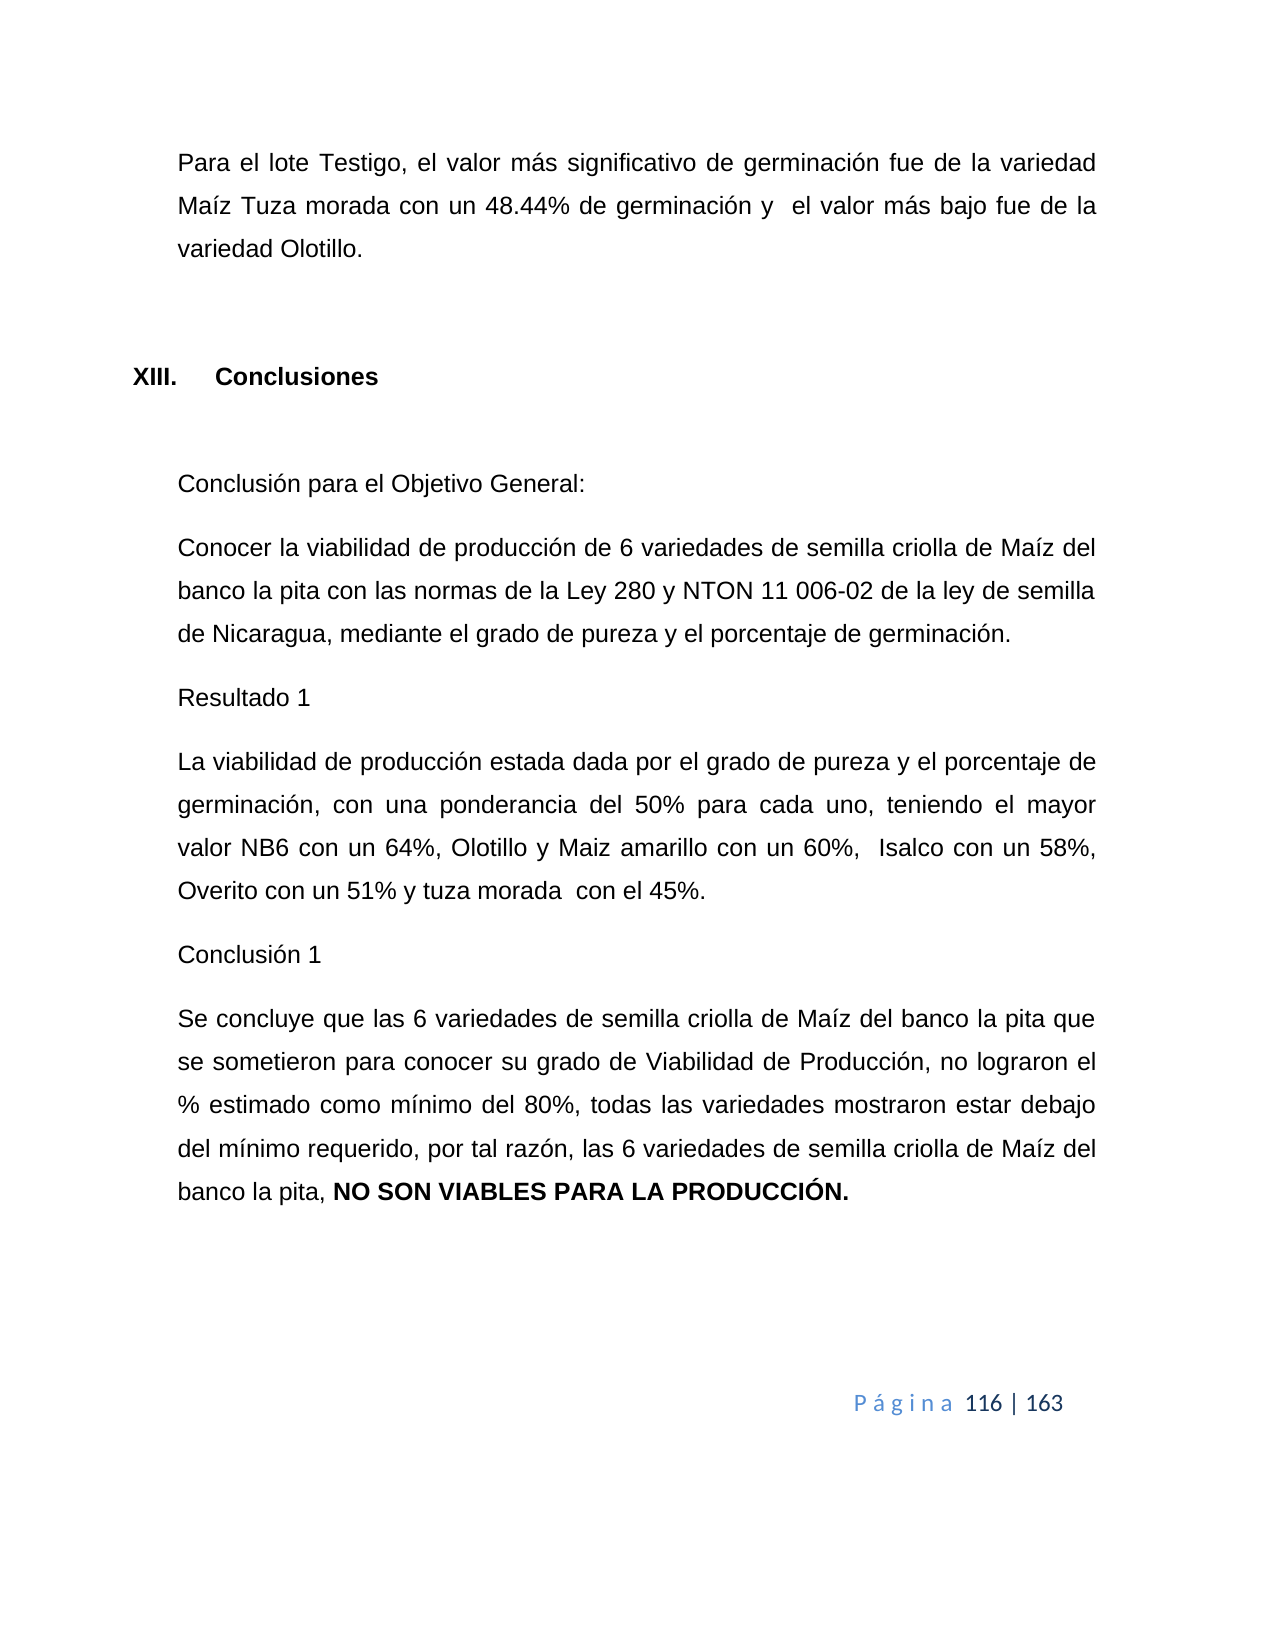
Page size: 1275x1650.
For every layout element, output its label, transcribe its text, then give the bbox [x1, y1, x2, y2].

list Conclusiones [177, 362, 1098, 391]
text Conclusión para el Objetivo General: [177, 469, 1098, 498]
text Resultado 1 [177, 683, 1098, 712]
text Conclusión 1 [177, 940, 1098, 969]
text Se concluye que las 6 variedades de semilla criolla de Maíz del banco la pita que se sometieron para conocer su grado de Viabilidad de Producción, no lograron el % estimado como mínimo del 80%, todas las variedades mostraron estar debajo del mínimo requerido, por tal razón, las 6 variedades de semilla criolla de Maíz del banco la pita, NO SON VIABLES PARA LA PRODUCCIÓN. [177, 1004, 1098, 1206]
text Para el lote Testigo, el valor más significativo de germinación fue de la variedad Maíz Tuza morada con un 48.44% de germinación y el valor más bajo fue de la variedad Olotillo. [177, 148, 1098, 263]
text Conocer la viabilidad de producción de 6 variedades de semilla criolla de Maíz del banco la pita con las normas de la Ley 280 y NTON 11 006-02 de la ley de semilla de Nicaragua, mediante el grado de pureza y el porcentaje de germinación. [177, 533, 1098, 648]
text La viabilidad de producción estada dada por el grado de pureza y el porcentaje de germinación, con una ponderancia del 50% para cada uno, teniendo el mayor valor NB6 con un 64%, Olotillo y Maiz amarillo con un 60%, Isalco con un 58%, Overito con un 51% y tuza morada con el 45%. [177, 747, 1098, 905]
